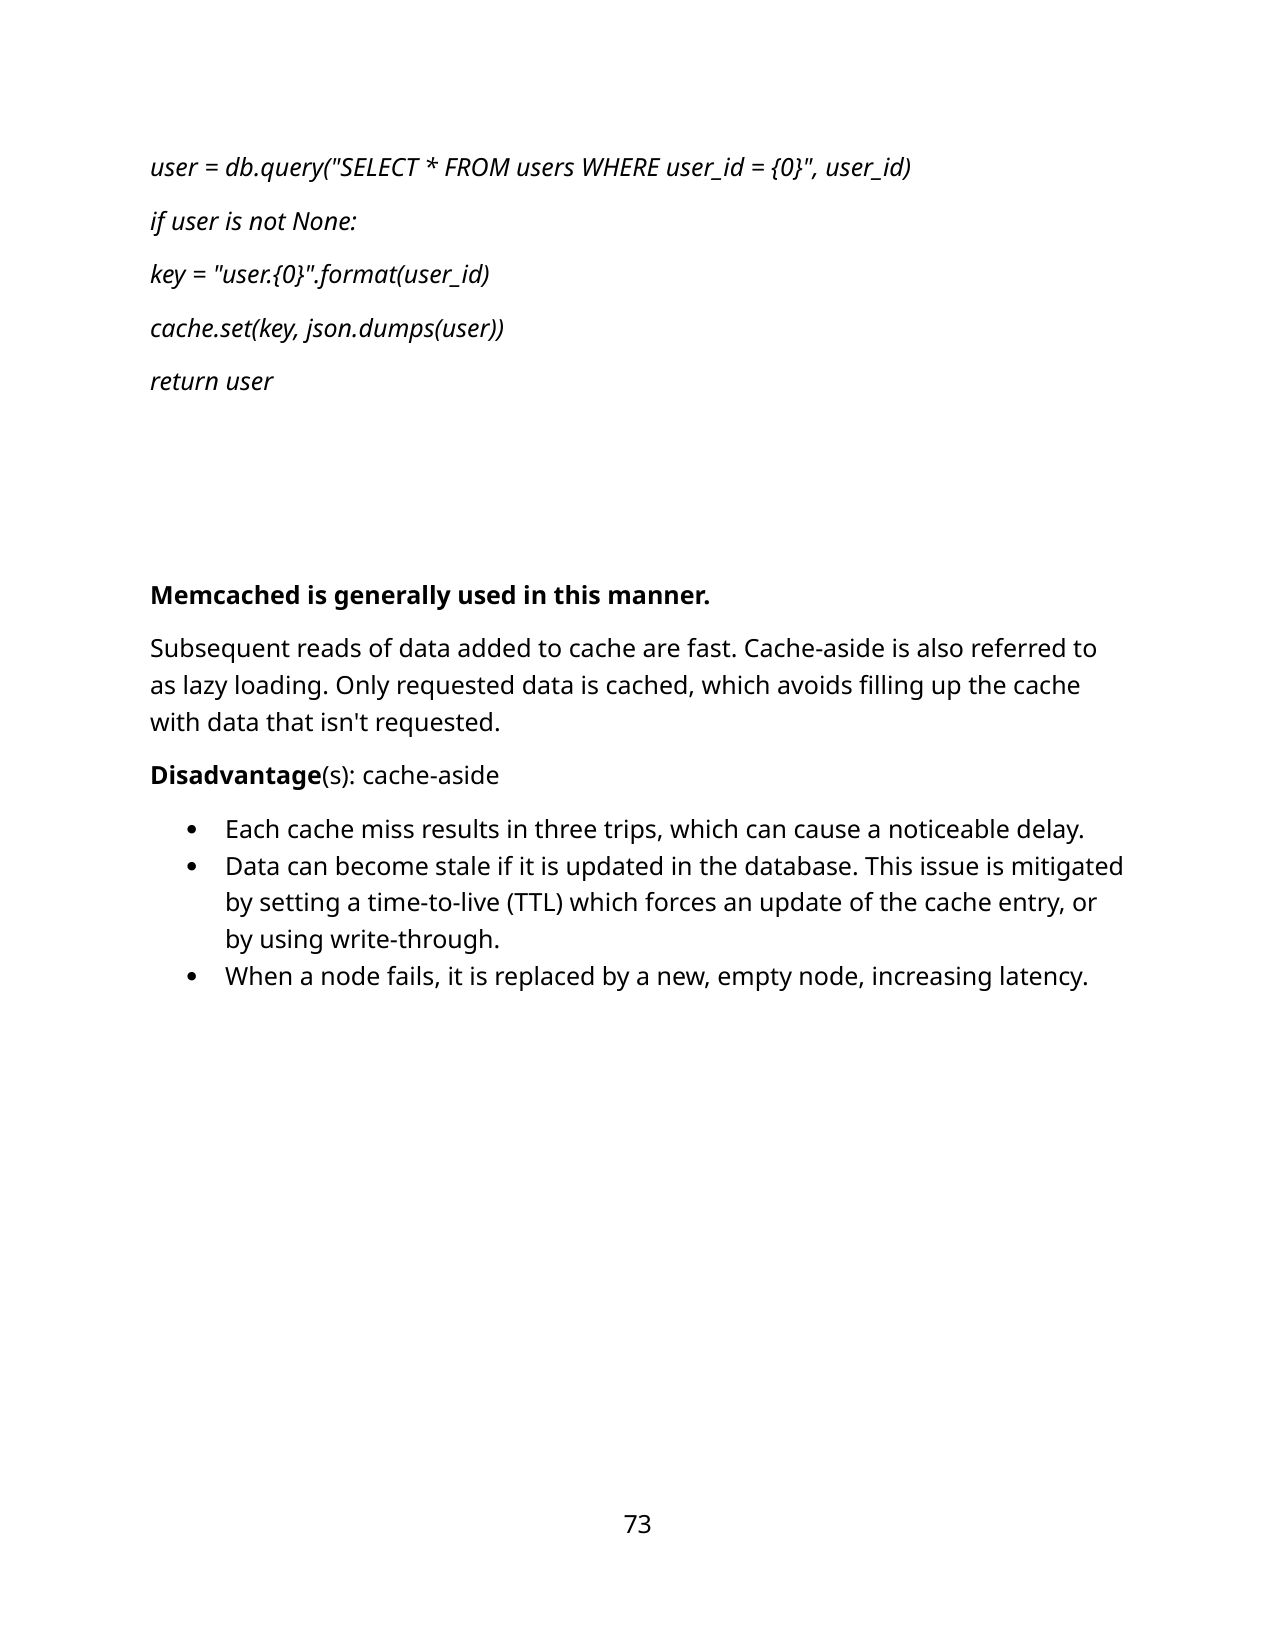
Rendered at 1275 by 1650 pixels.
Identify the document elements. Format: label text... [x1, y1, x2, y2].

text Memcached is generally used in this manner. [150, 577, 1125, 612]
text return user [150, 364, 1125, 398]
text key = "user.{0}".format(user_id) [150, 257, 1125, 291]
list Data can become stale if it is updated in the database. This issue is mitigated by setting a time-to-live (TTL) which forces an update of the cache entry, or by using write-through. [187, 848, 1125, 956]
text cache.set(key, json.dumps(user)) [150, 310, 1125, 344]
text user = db.query("SELECT * FROM users WHERE user_id = {0}", user_id) [150, 150, 1125, 184]
text if user is not None: [150, 203, 1125, 237]
text Disadvantage(s): cache-aside [150, 758, 1125, 792]
list When a node fails, it is replaced by a new, empty node, increasing latency. [187, 958, 1125, 992]
list Each cache miss results in three trips, which can cause a noticeable delay. [187, 811, 1125, 845]
text Subsequent reads of data added to cache are fast. Cache-aside is also referred to as lazy loading. Only requested data is cached, which avoids filling up the cache with data that isn't requested. [150, 631, 1125, 738]
